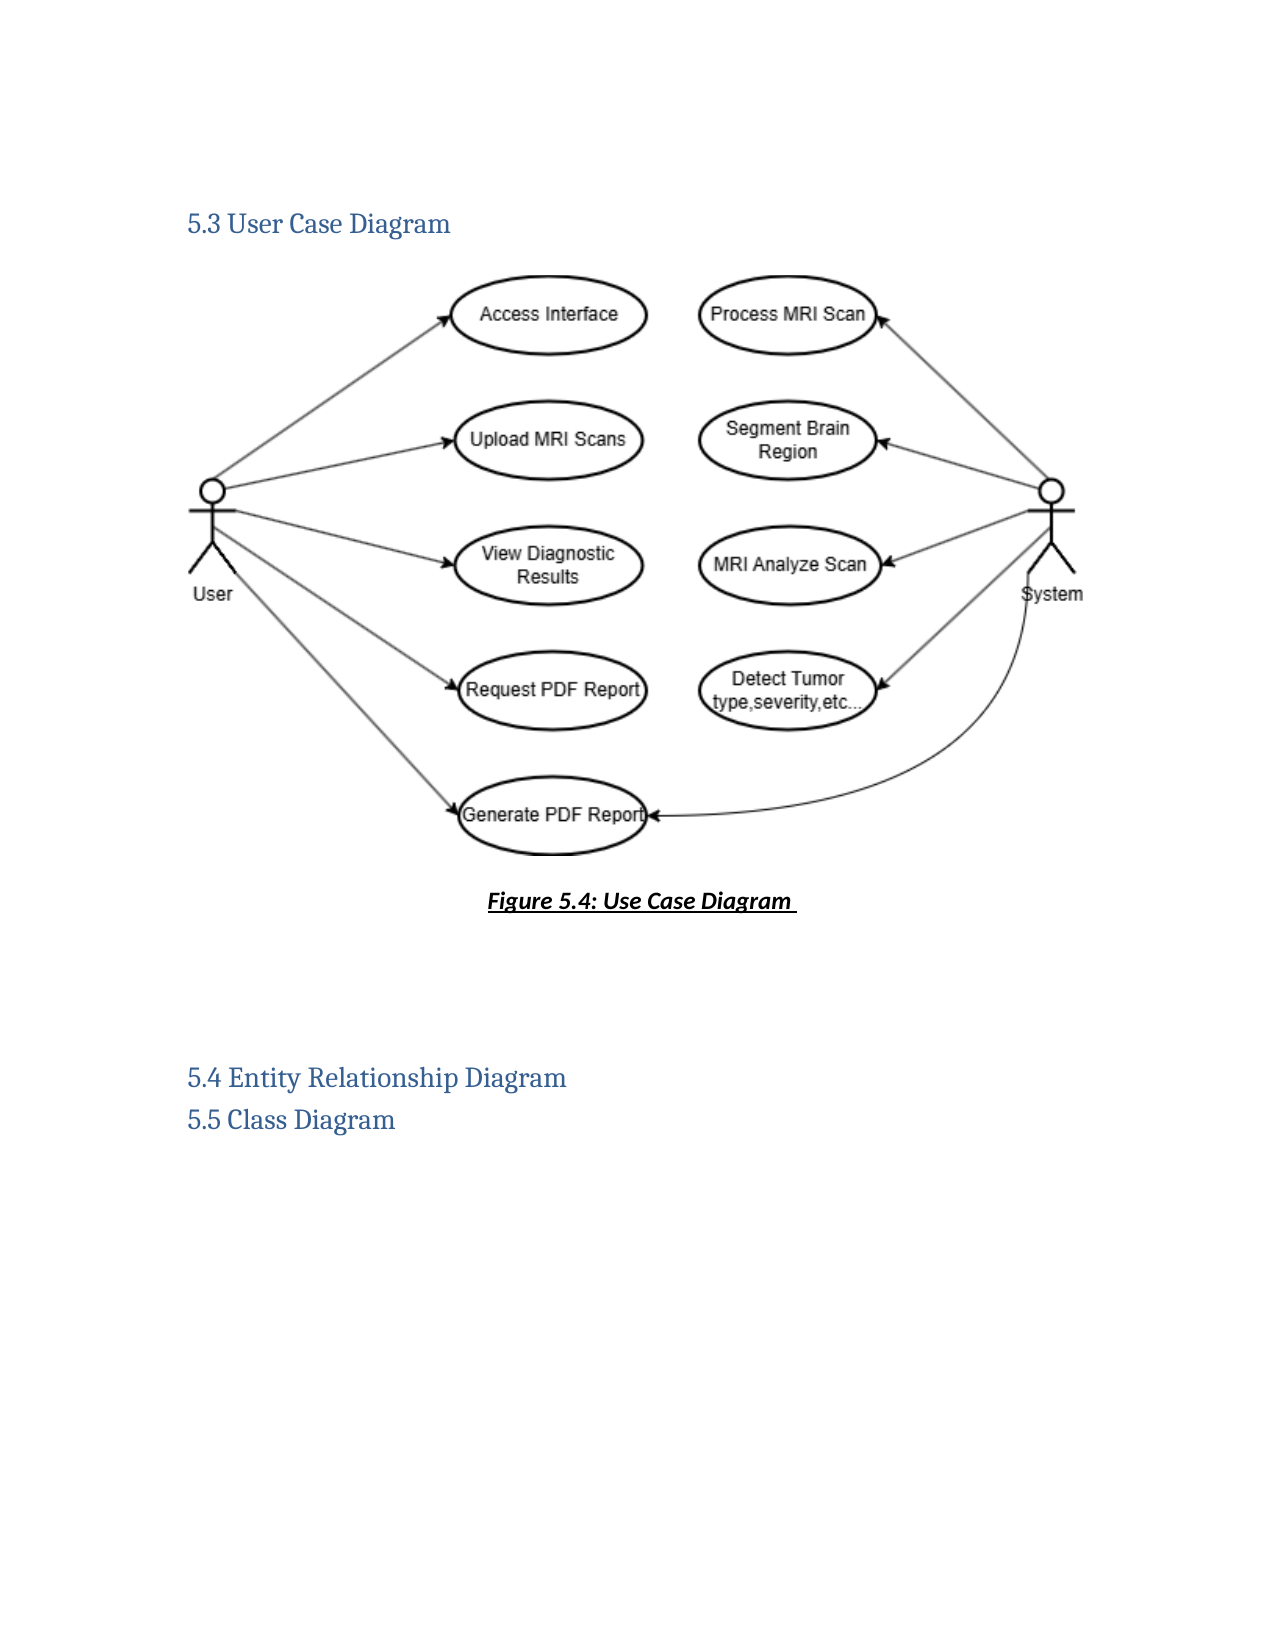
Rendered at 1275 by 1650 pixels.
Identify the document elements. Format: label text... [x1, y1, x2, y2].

subtitle 5.4 Entity Relationship Diagram [187, 1061, 1087, 1094]
subtitle 5.5 Class Diagram [187, 1103, 1087, 1137]
subtitle 5.3 User Case Diagram [187, 207, 1087, 241]
picture [187, 275, 1083, 856]
